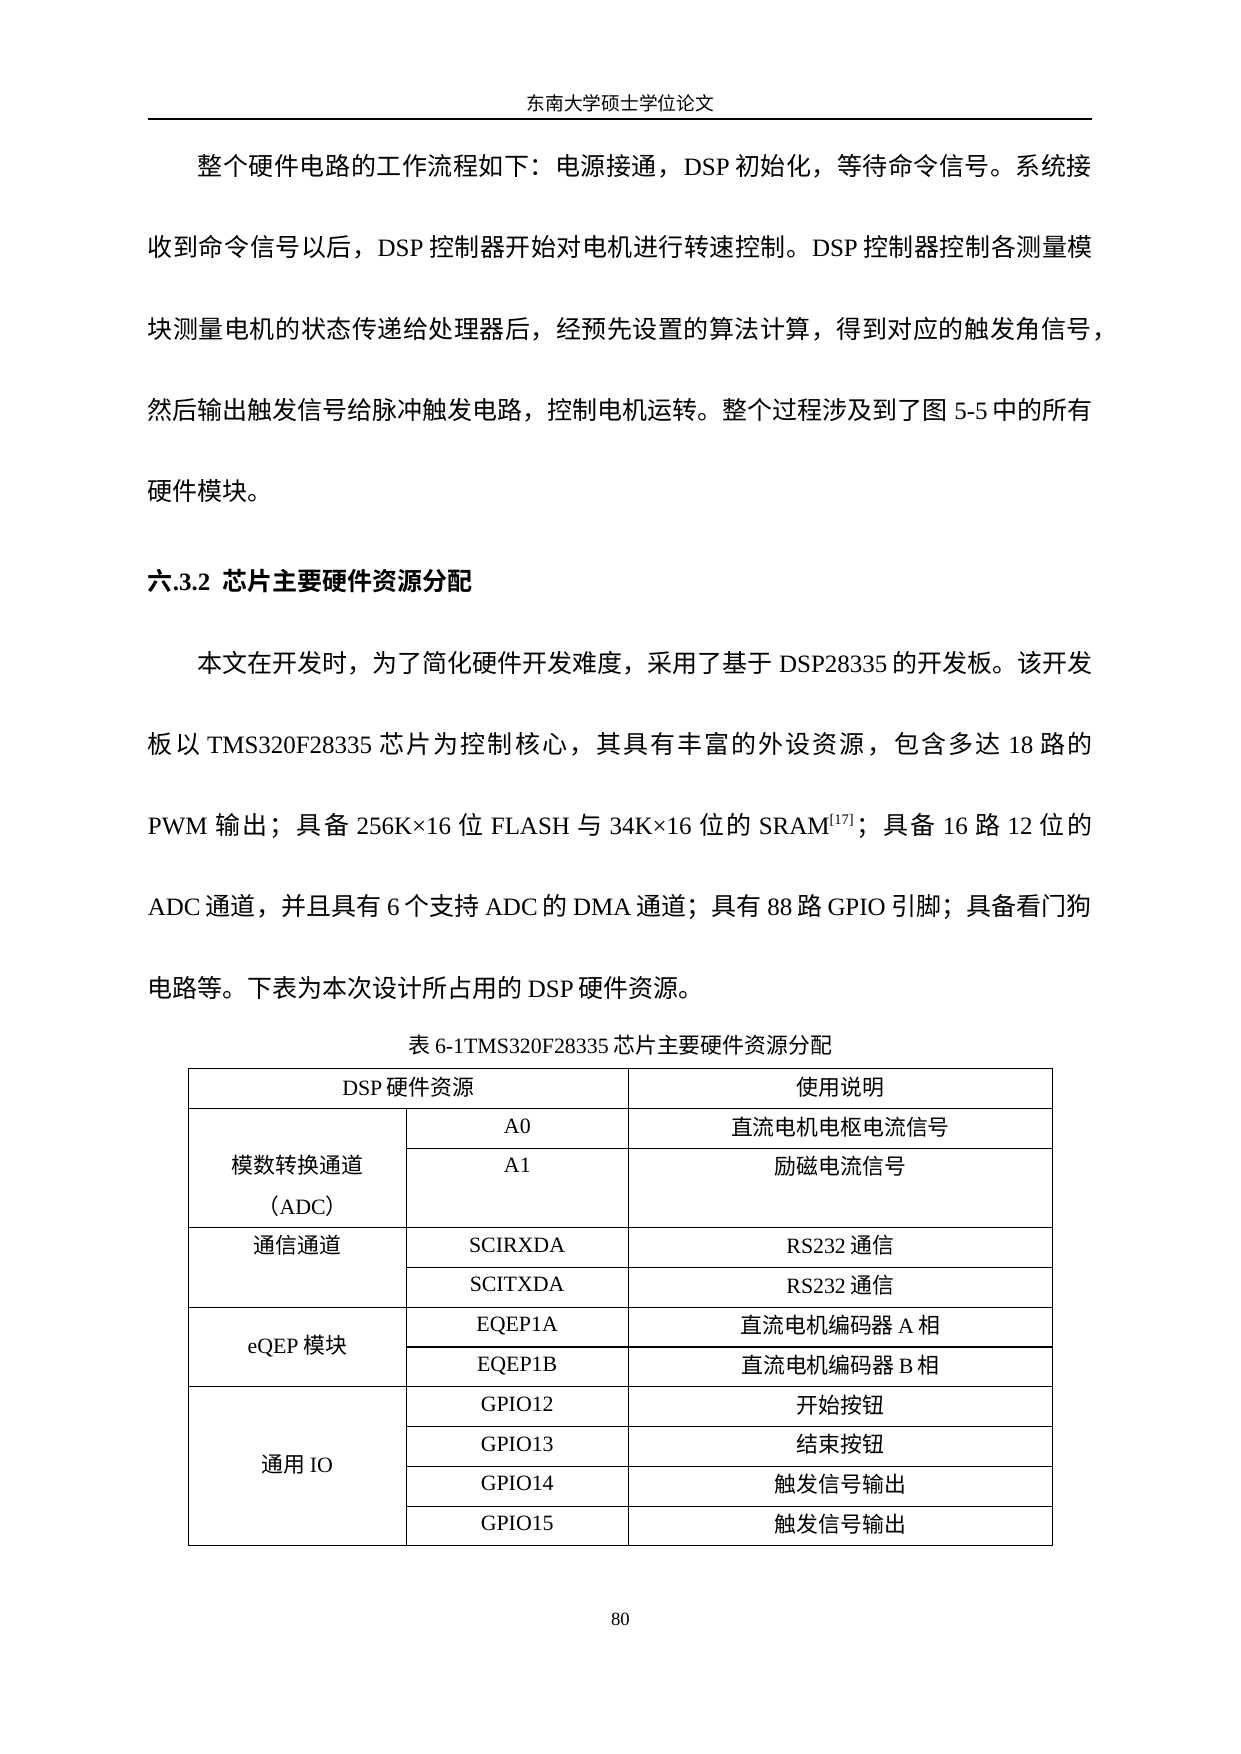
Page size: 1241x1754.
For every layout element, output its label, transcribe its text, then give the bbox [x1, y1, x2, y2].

table_cell 触发信号输出 [629, 1507, 1052, 1545]
table_cell 开始按钮 [629, 1387, 1052, 1426]
table_cell 直流电机电枢电流信号 [629, 1109, 1052, 1148]
table_cell GPIO12 [407, 1387, 628, 1426]
text 整个硬件电路的工作流程如下：电源接通，DSP初始化，等待命令信号。系统接收到命令信号以后，DSP控制器开始对电机进行转速控制。DSP控制器控制各测量模块测量电机的状态传递给处理器后，经预先设置的算法计算，得到对应的触发角信号，然后输出触发信号给脉冲触发电路，控制电机运转。整个过程涉及到了图5-5中的所有硬件模块。 [148, 132, 1092, 522]
table_cell GPIO14 [407, 1467, 628, 1506]
table_cell 通信通道 [189, 1228, 406, 1307]
table_cell 通用IO [189, 1387, 406, 1545]
table_cell GPIO13 [407, 1427, 628, 1466]
table_cell GPIO15 [407, 1507, 628, 1545]
table_cell eQEP模块 [189, 1308, 406, 1386]
table_cell RS232通信 [629, 1228, 1052, 1267]
table_cell EQEP1A [407, 1308, 628, 1346]
table_cell EQEP1B [407, 1348, 628, 1386]
table_header 使用说明 [629, 1069, 1052, 1108]
text 表6-1TMS320F28335芯片主要硬件资源分配 [148, 1028, 1092, 1060]
table_cell 直流电机编码器A相 [629, 1308, 1052, 1346]
table_cell 触发信号输出 [629, 1467, 1052, 1506]
table_header DSP硬件资源 [189, 1069, 628, 1108]
text 本文在开发时，为了简化硬件开发难度，采用了基于DSP28335的开发板。该开发板以TMS320F28335芯片为控制核心，其具有丰富的外设资源，包含多达18路的PWM输出；具备256K×16位FLASH与34K×16位的SRAM[17]；具备16路12位的ADC通道，并且具有6个支持ADC的DMA通道；具有88路GPIO引脚；具备看门狗电路等。下表为本次设计所占用的DSP硬件资源。 [148, 629, 1092, 1019]
table_cell 结束按钮 [629, 1427, 1052, 1466]
table_cell A1 [407, 1149, 628, 1227]
subtitle 芯片主要硬件资源分配 [148, 547, 1092, 612]
table_cell RS232通信 [629, 1268, 1052, 1307]
table_cell 直流电机编码器B相 [629, 1348, 1052, 1386]
table_cell SCITXDA [407, 1268, 628, 1307]
table_cell 励磁电流信号 [629, 1149, 1052, 1227]
table_cell A0 [407, 1109, 628, 1148]
table_cell 模数转换通道 （ADC） [189, 1109, 406, 1227]
table_cell SCIRXDA [407, 1228, 628, 1267]
